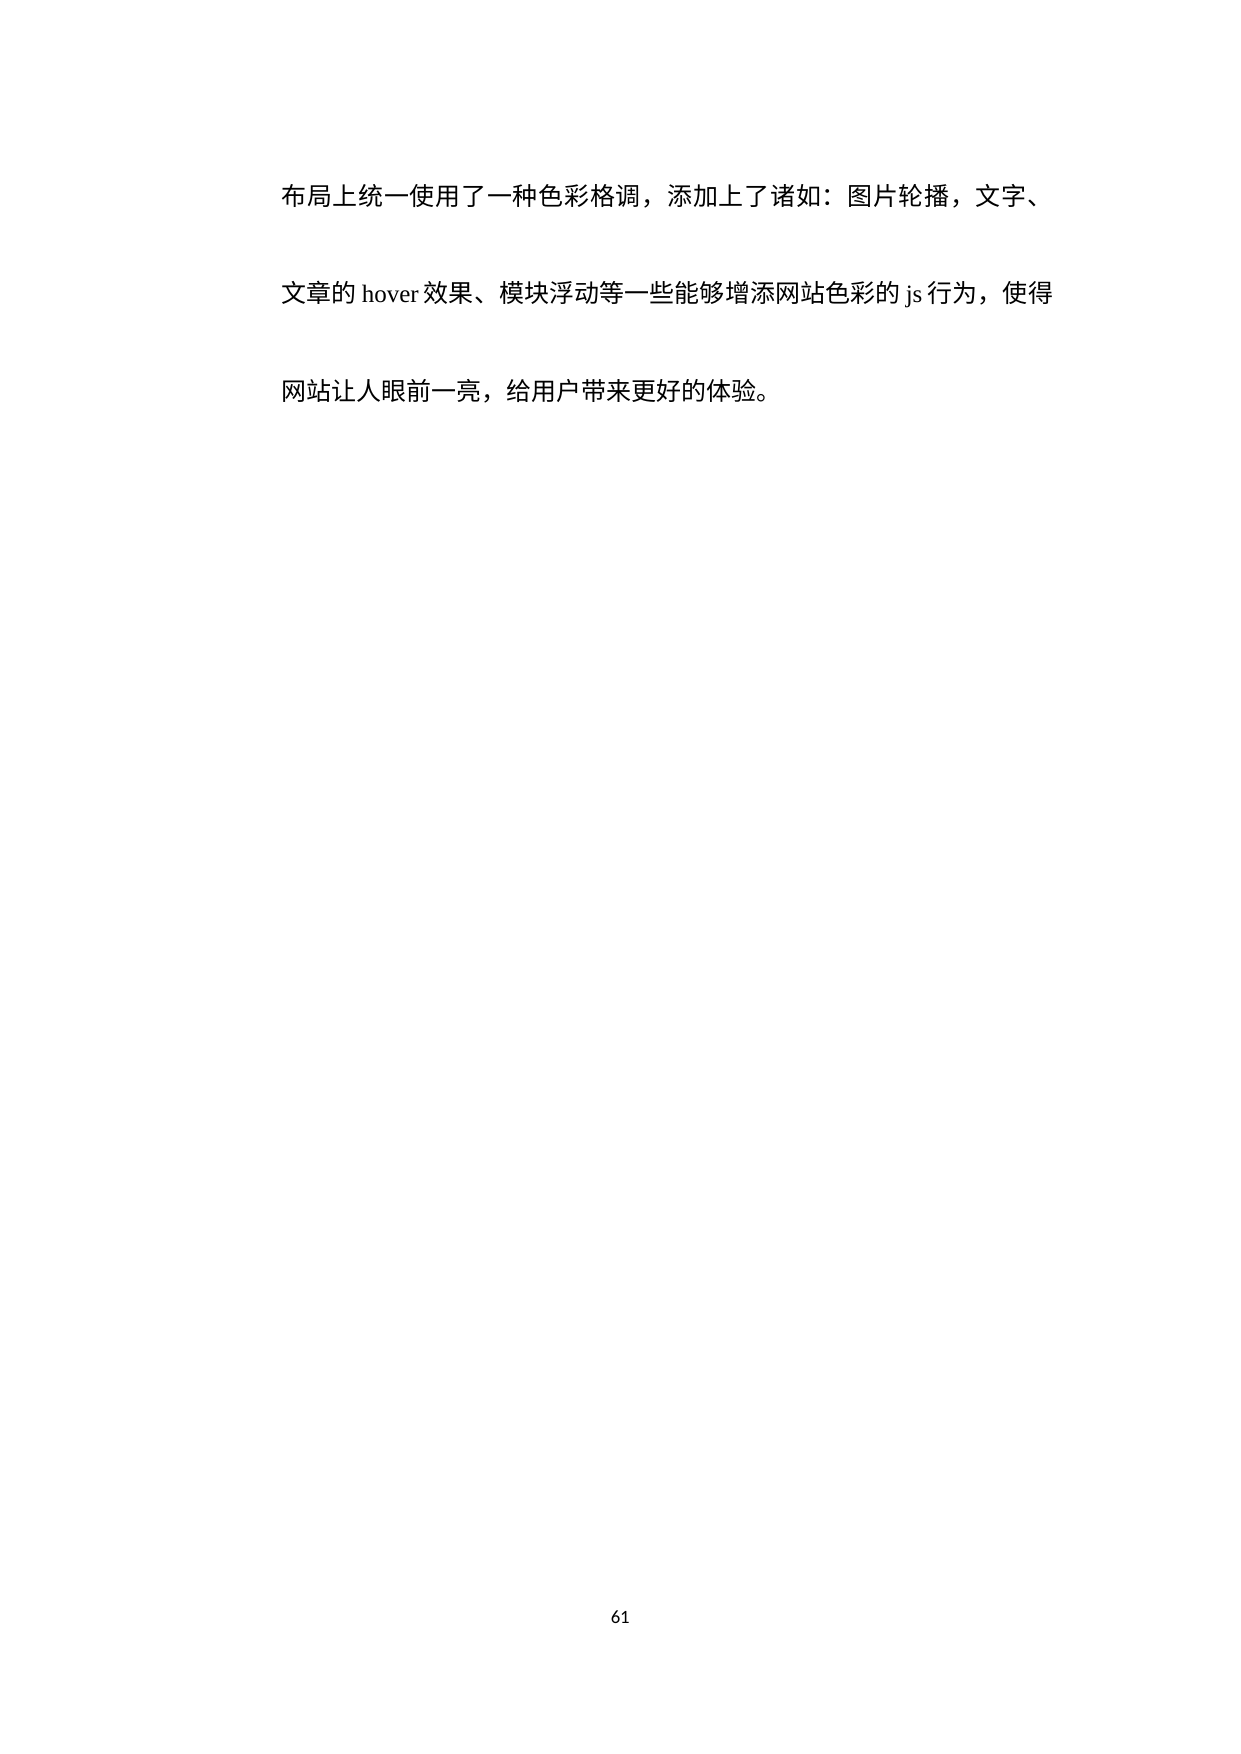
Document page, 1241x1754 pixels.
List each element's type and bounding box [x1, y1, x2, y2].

list [237, 162, 1053, 422]
